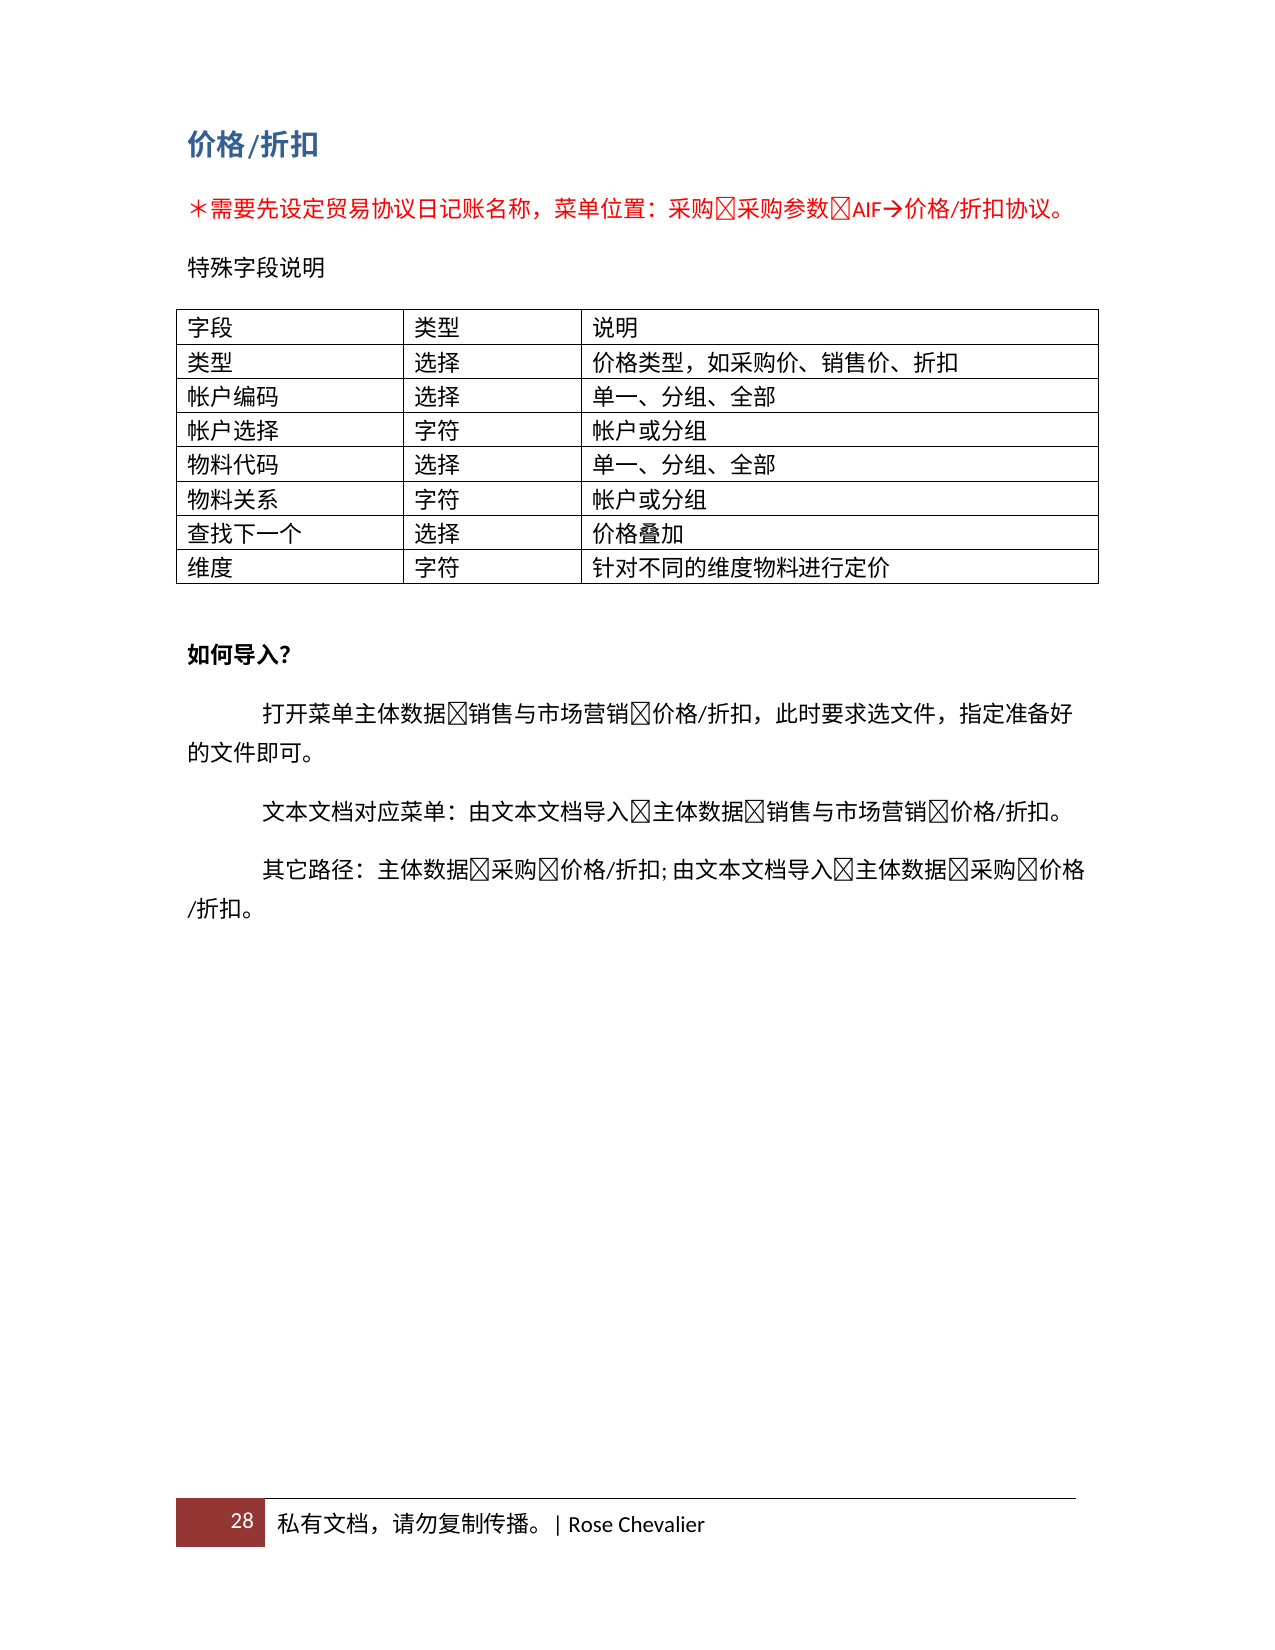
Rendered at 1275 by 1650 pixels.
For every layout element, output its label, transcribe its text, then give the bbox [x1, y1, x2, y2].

table_cell 查找下一个 [177, 516, 403, 549]
table_cell 帐户编码 [177, 379, 403, 412]
table_cell 选择 [404, 447, 581, 481]
table_cell 维度 [177, 550, 403, 583]
text 打开菜单主体数据销售与市场营销价格/折扣，此时要求选文件，指定准备好的文件即可。 [187, 696, 1087, 768]
table_header 类型 [404, 310, 581, 343]
table_cell 针对不同的维度物料进行定价 [582, 550, 1098, 583]
table_cell 帐户选择 [177, 413, 403, 446]
table_header 说明 [582, 310, 1098, 343]
table_header 字段 [177, 310, 403, 343]
text 价格/折扣 [187, 122, 1087, 164]
table_cell 价格类型，如采购价、销售价、折扣 [582, 345, 1098, 378]
table_cell 帐户或分组 [582, 482, 1098, 515]
text 如何导入？ [187, 637, 1087, 671]
text ＊需要先设定贸易协议日记账名称，菜单位置：采购采购参数AIF价格/折扣协议。 [187, 191, 1087, 224]
table_cell 字符 [404, 413, 581, 446]
table_cell 单一、分组、全部 [582, 447, 1098, 481]
table_cell 选择 [404, 379, 581, 412]
table_cell 字符 [404, 550, 581, 583]
table_cell 字符 [404, 482, 581, 515]
table_cell 单一、分组、全部 [582, 379, 1098, 412]
text 特殊字段说明 [187, 250, 1087, 283]
table_cell 选择 [404, 345, 581, 378]
table_cell 价格叠加 [582, 516, 1098, 549]
text 其它路径：主体数据采购价格/折扣; 由文本文档导入主体数据采购价格/折扣。 [187, 852, 1087, 924]
table_cell 帐户或分组 [582, 413, 1098, 446]
text 文本文档对应菜单：由文本文档导入主体数据销售与市场营销价格/折扣。 [187, 793, 1087, 827]
table_cell 选择 [404, 516, 581, 549]
table_cell 类型 [177, 345, 403, 378]
table_cell 物料代码 [177, 447, 403, 481]
table_cell 物料关系 [177, 482, 403, 515]
